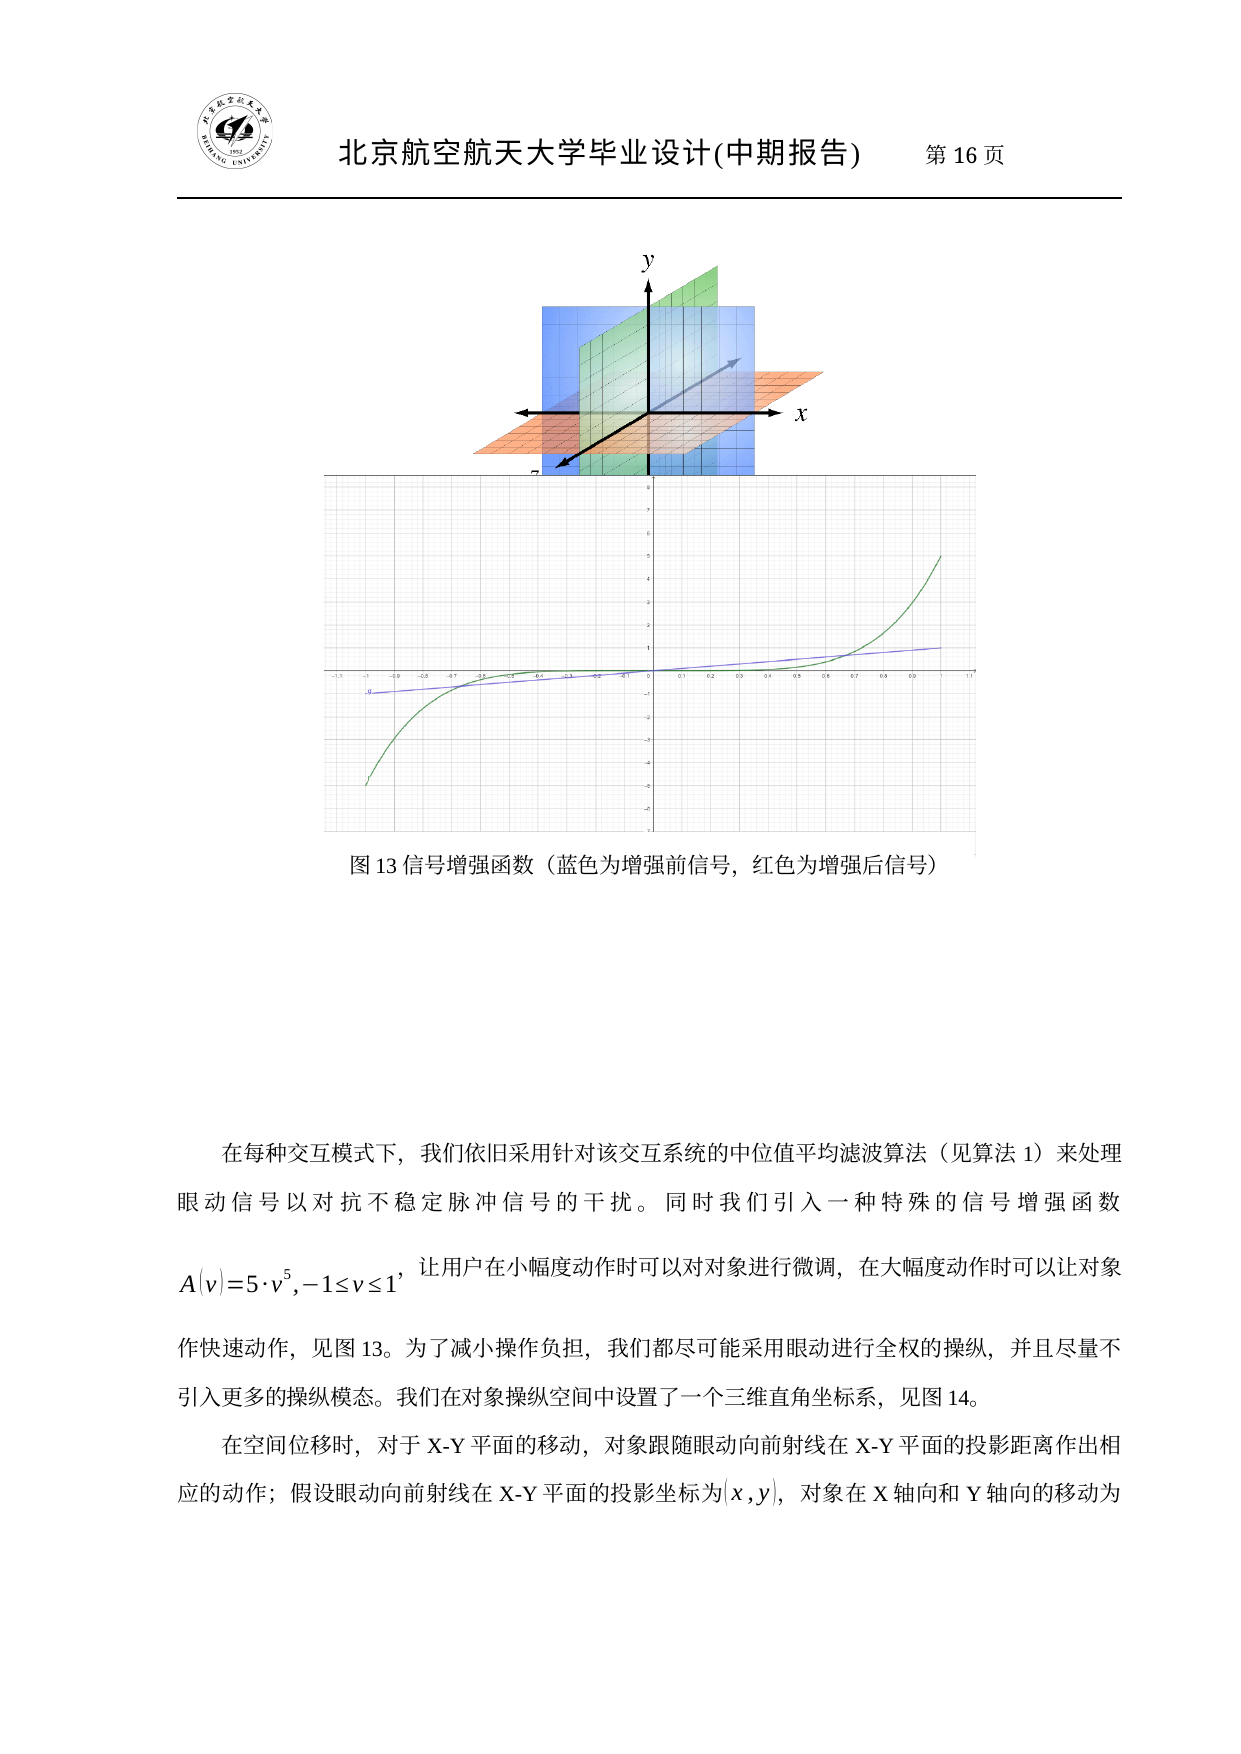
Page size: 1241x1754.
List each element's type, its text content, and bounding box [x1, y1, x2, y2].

picture [197, 93, 273, 169]
picture [324, 242, 976, 858]
